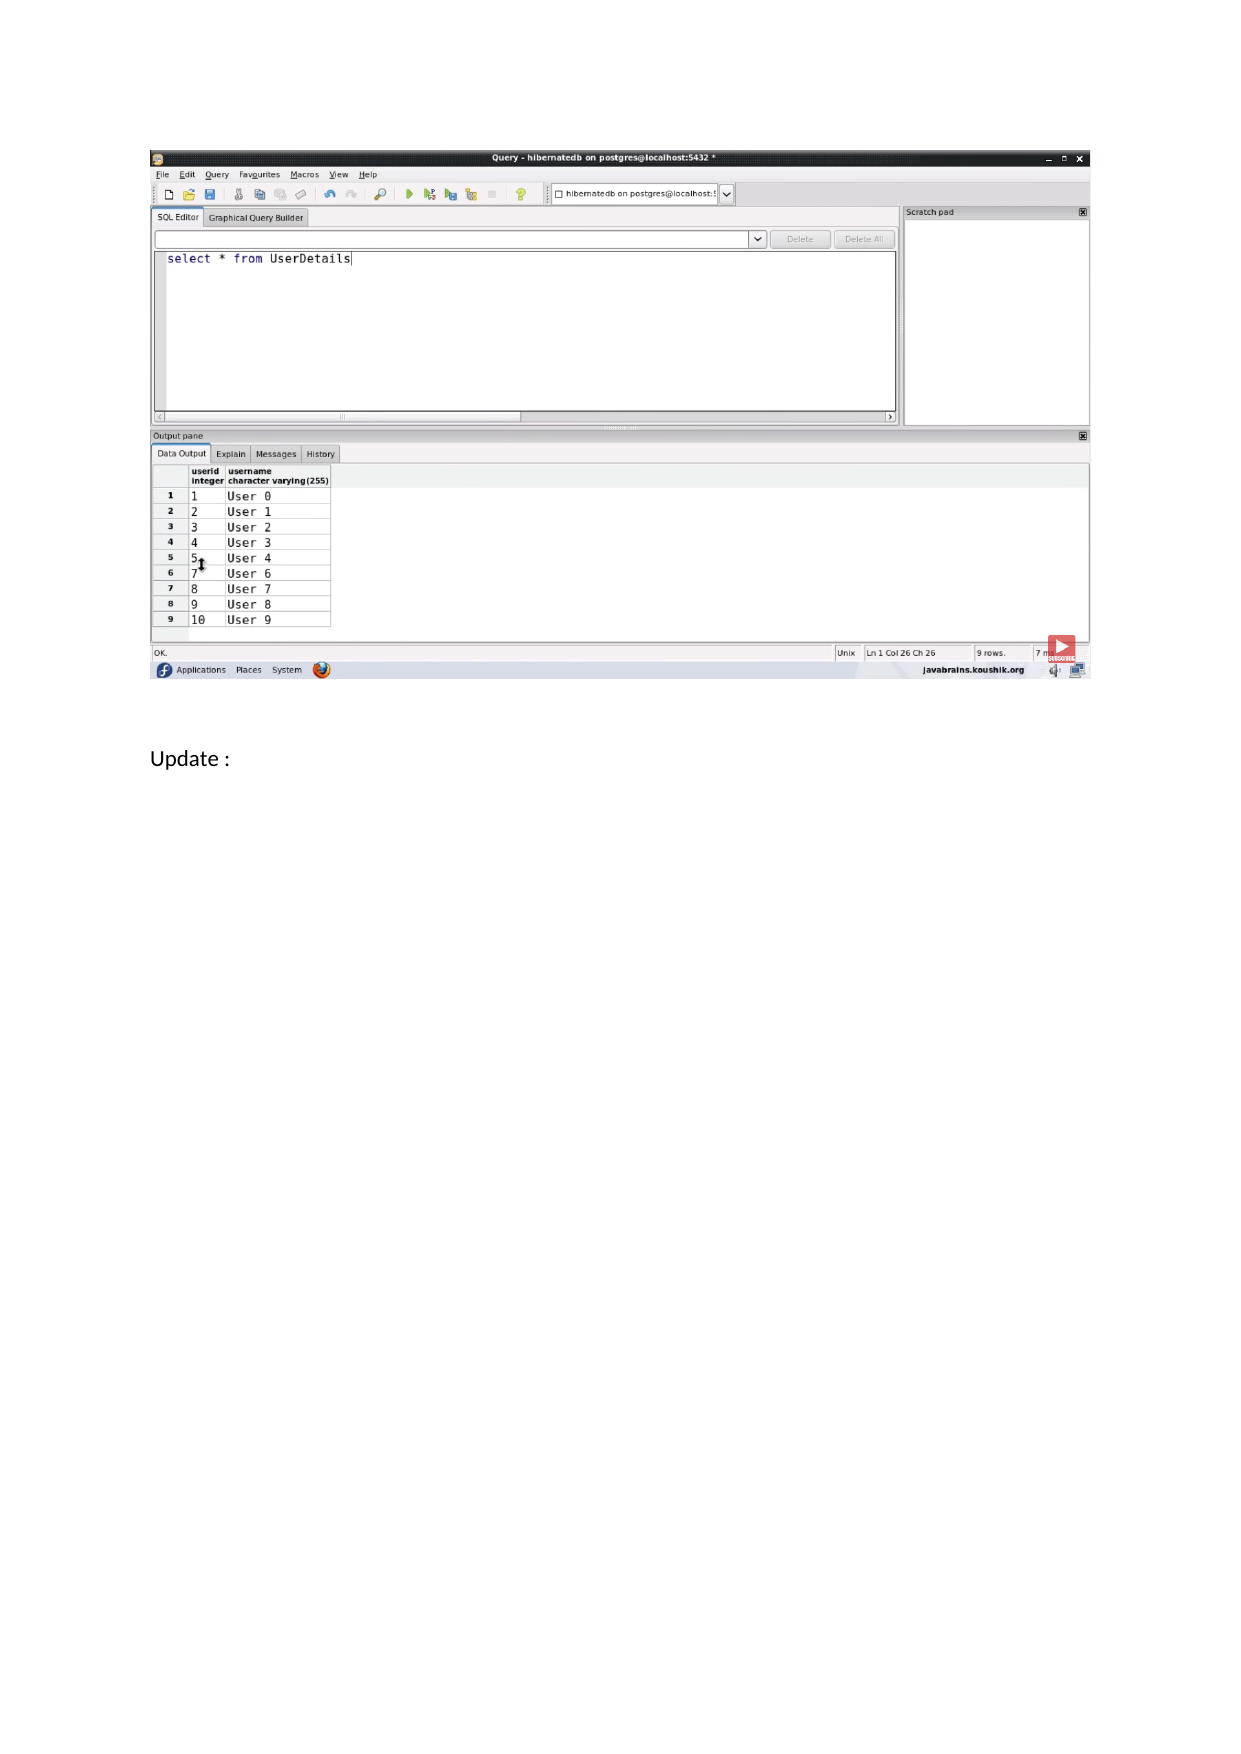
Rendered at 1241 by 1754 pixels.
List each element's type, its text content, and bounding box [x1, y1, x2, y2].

picture [150, 150, 1091, 679]
text Update : [150, 744, 1090, 772]
